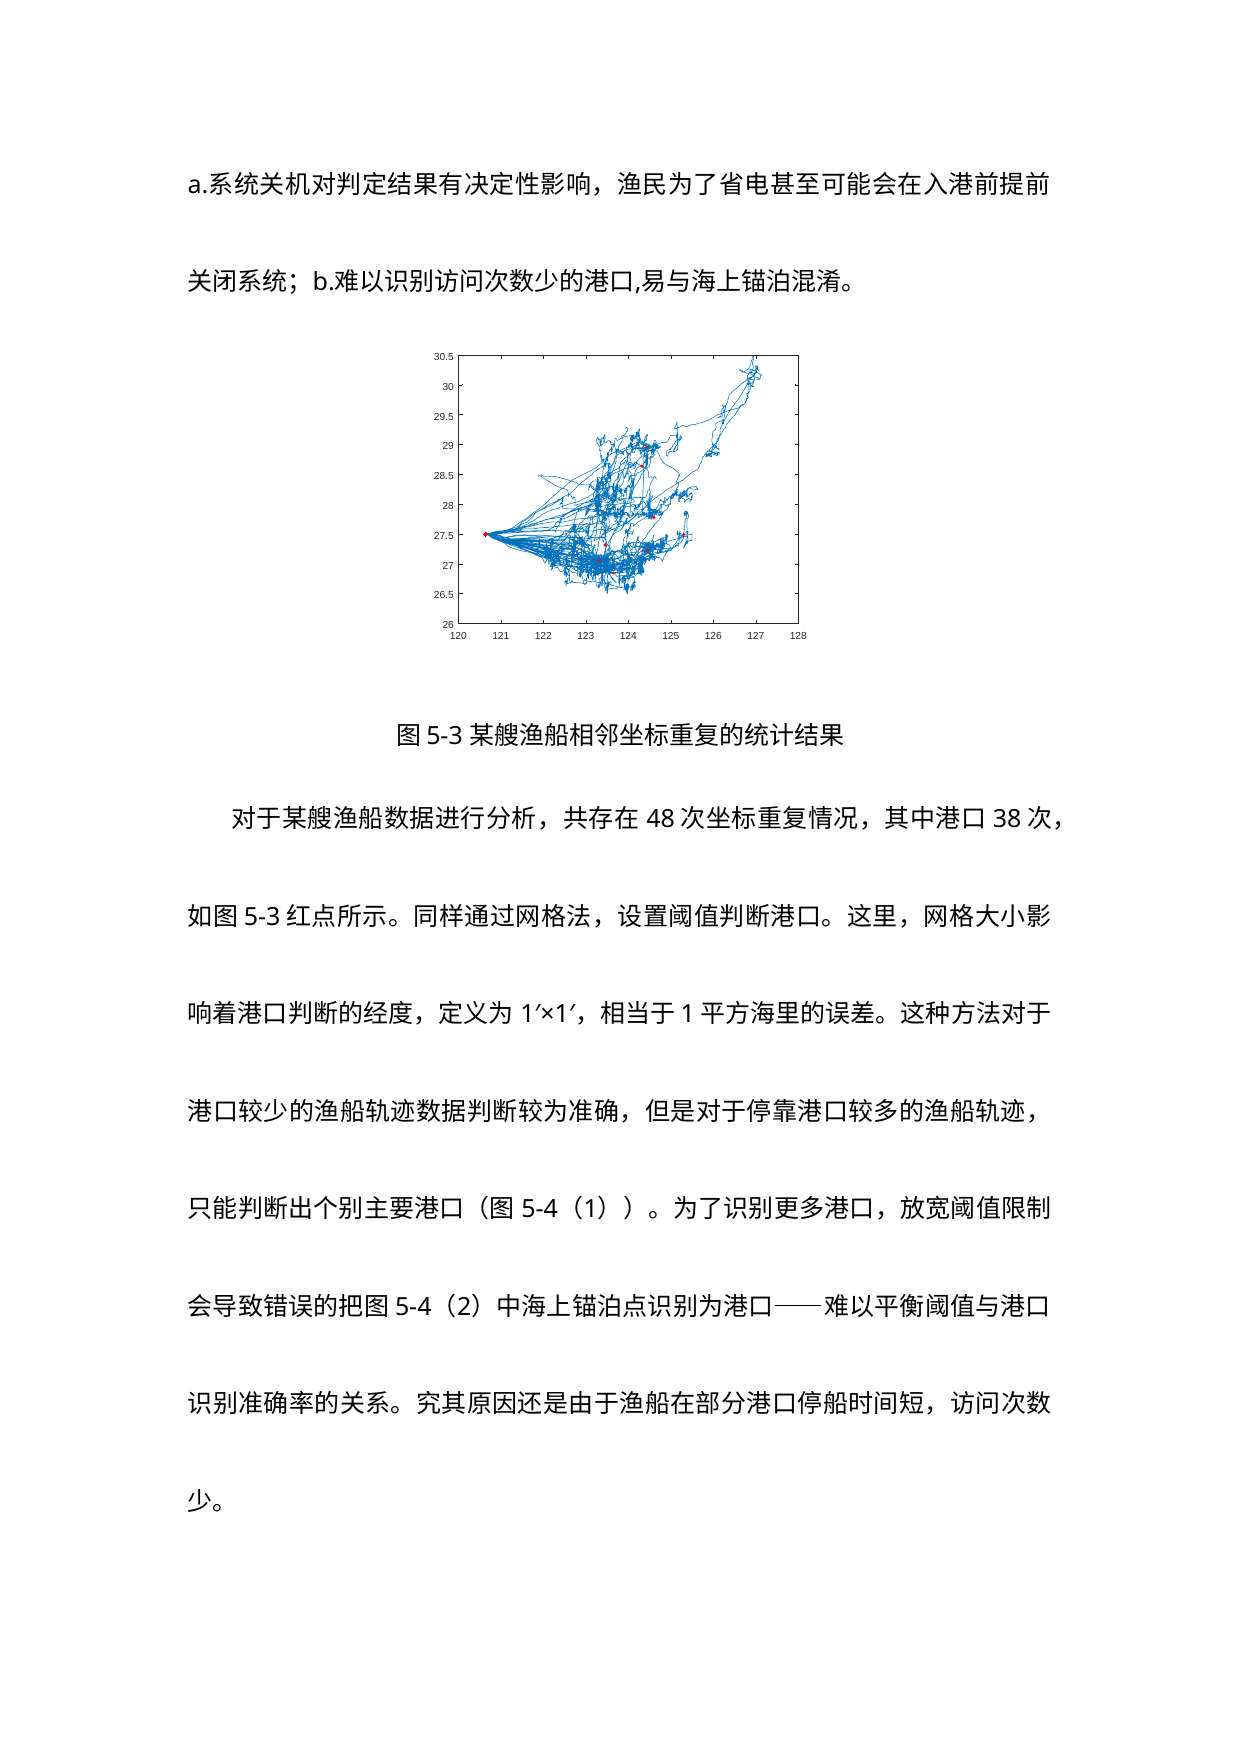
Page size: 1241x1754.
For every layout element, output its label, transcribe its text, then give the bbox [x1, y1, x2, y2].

text 图5-3 某艘渔船相邻坐标重复的统计结果 [187, 701, 1053, 766]
text 对于某艘渔船数据进行分析，共存在48次坐标重复情况，其中港口38次，如图5-3红点所示。同样通过网格法，设置阈值判断港口。这里，网格大小影响着港口判断的经度，定义为1′×1′，相当于1平方海里的误差。这种方法对于港口较少的渔船轨迹数据判断较为准确，但是对于停靠港口较多的渔船轨迹，只能判断出个别主要港口（图5-4（1））。为了识别更多港口，放宽阈值限制会导致错误的把图5-4（2）中海上锚泊点识别为港口——难以平衡阈值与港口识别准确率的关系。究其原因还是由于渔船在部分港口停船时间短，访问次数少。 [187, 784, 1053, 1532]
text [187, 150, 1053, 312]
